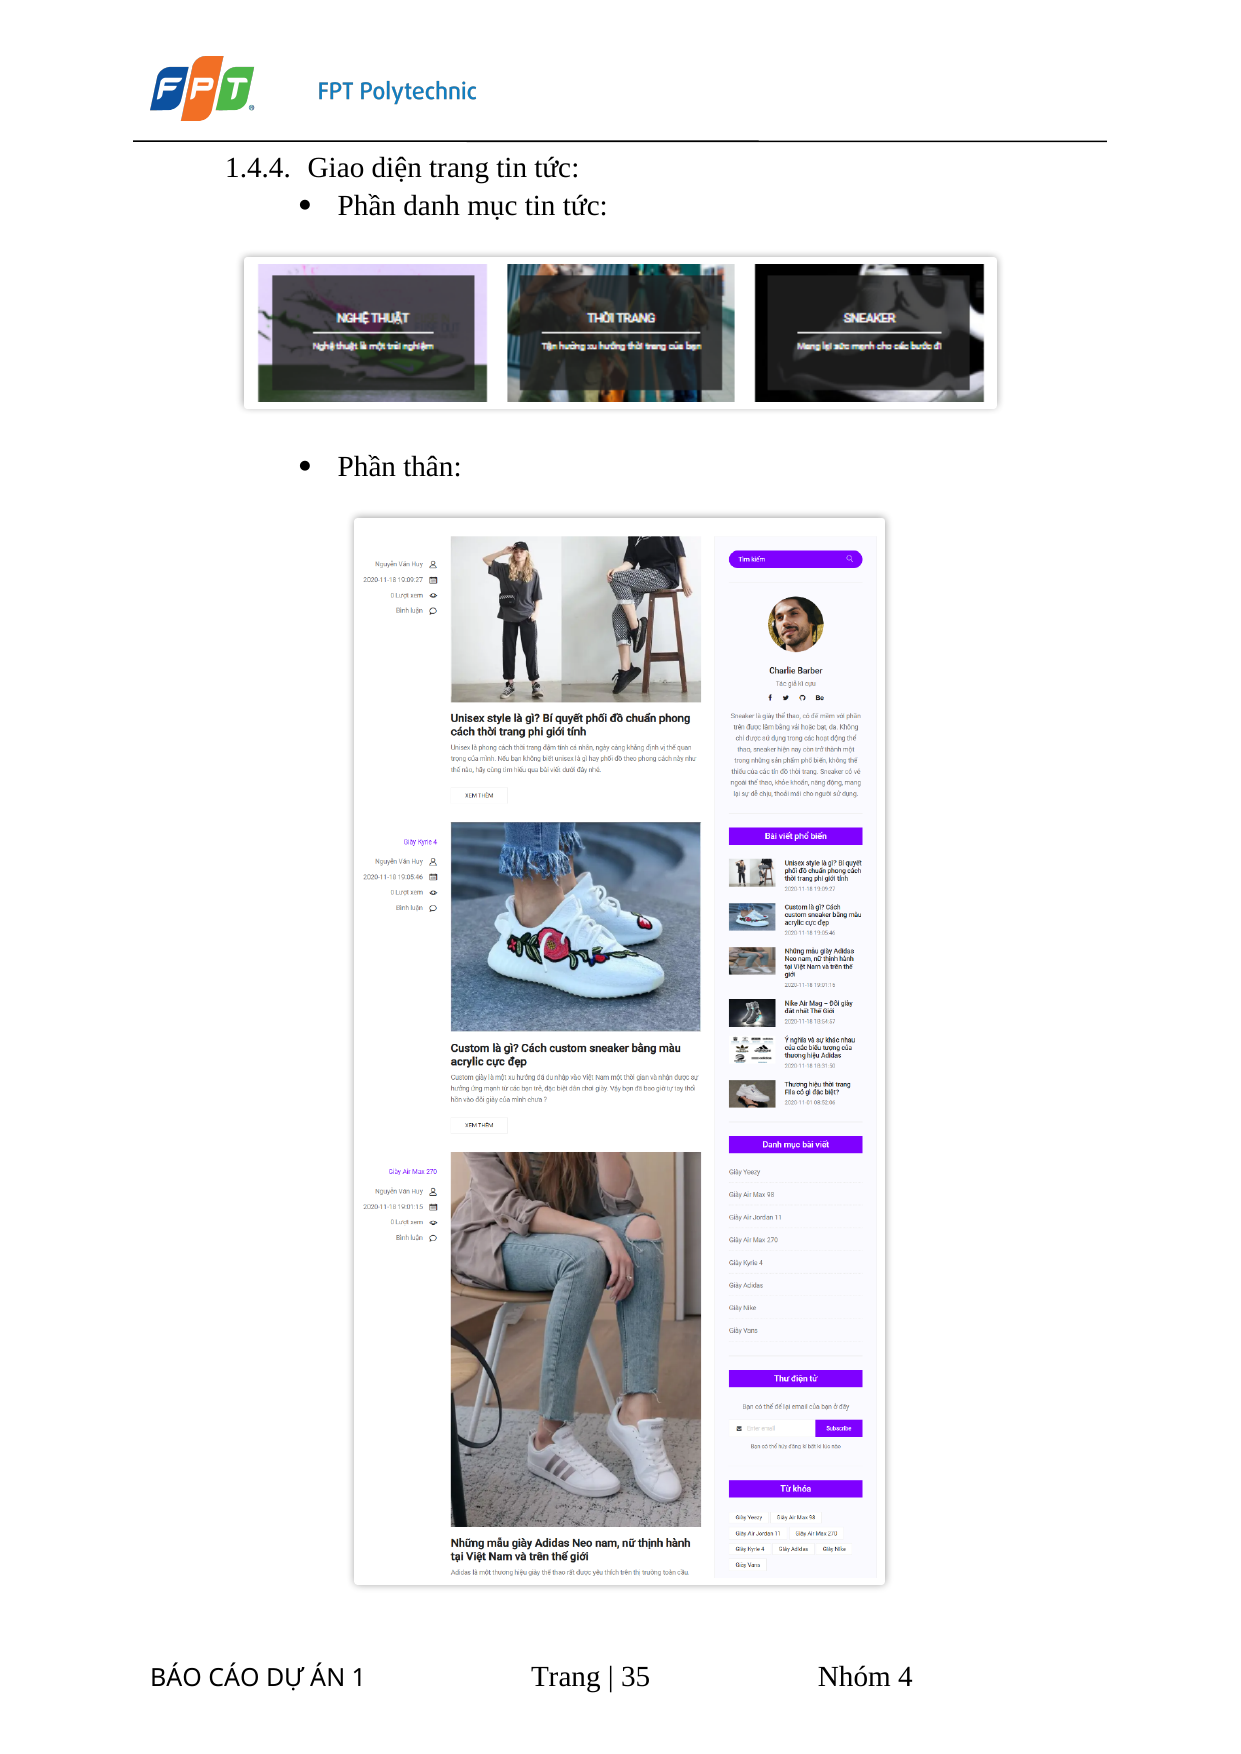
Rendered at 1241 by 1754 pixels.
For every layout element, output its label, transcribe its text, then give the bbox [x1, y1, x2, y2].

picture [150, 56, 477, 121]
list Phần danh mục tin tức: [300, 188, 1090, 222]
list Giao diện trang tin tức: [225, 150, 1090, 183]
list Phần thân: [300, 449, 1090, 483]
picture [250, 264, 991, 402]
picture [361, 524, 879, 1578]
